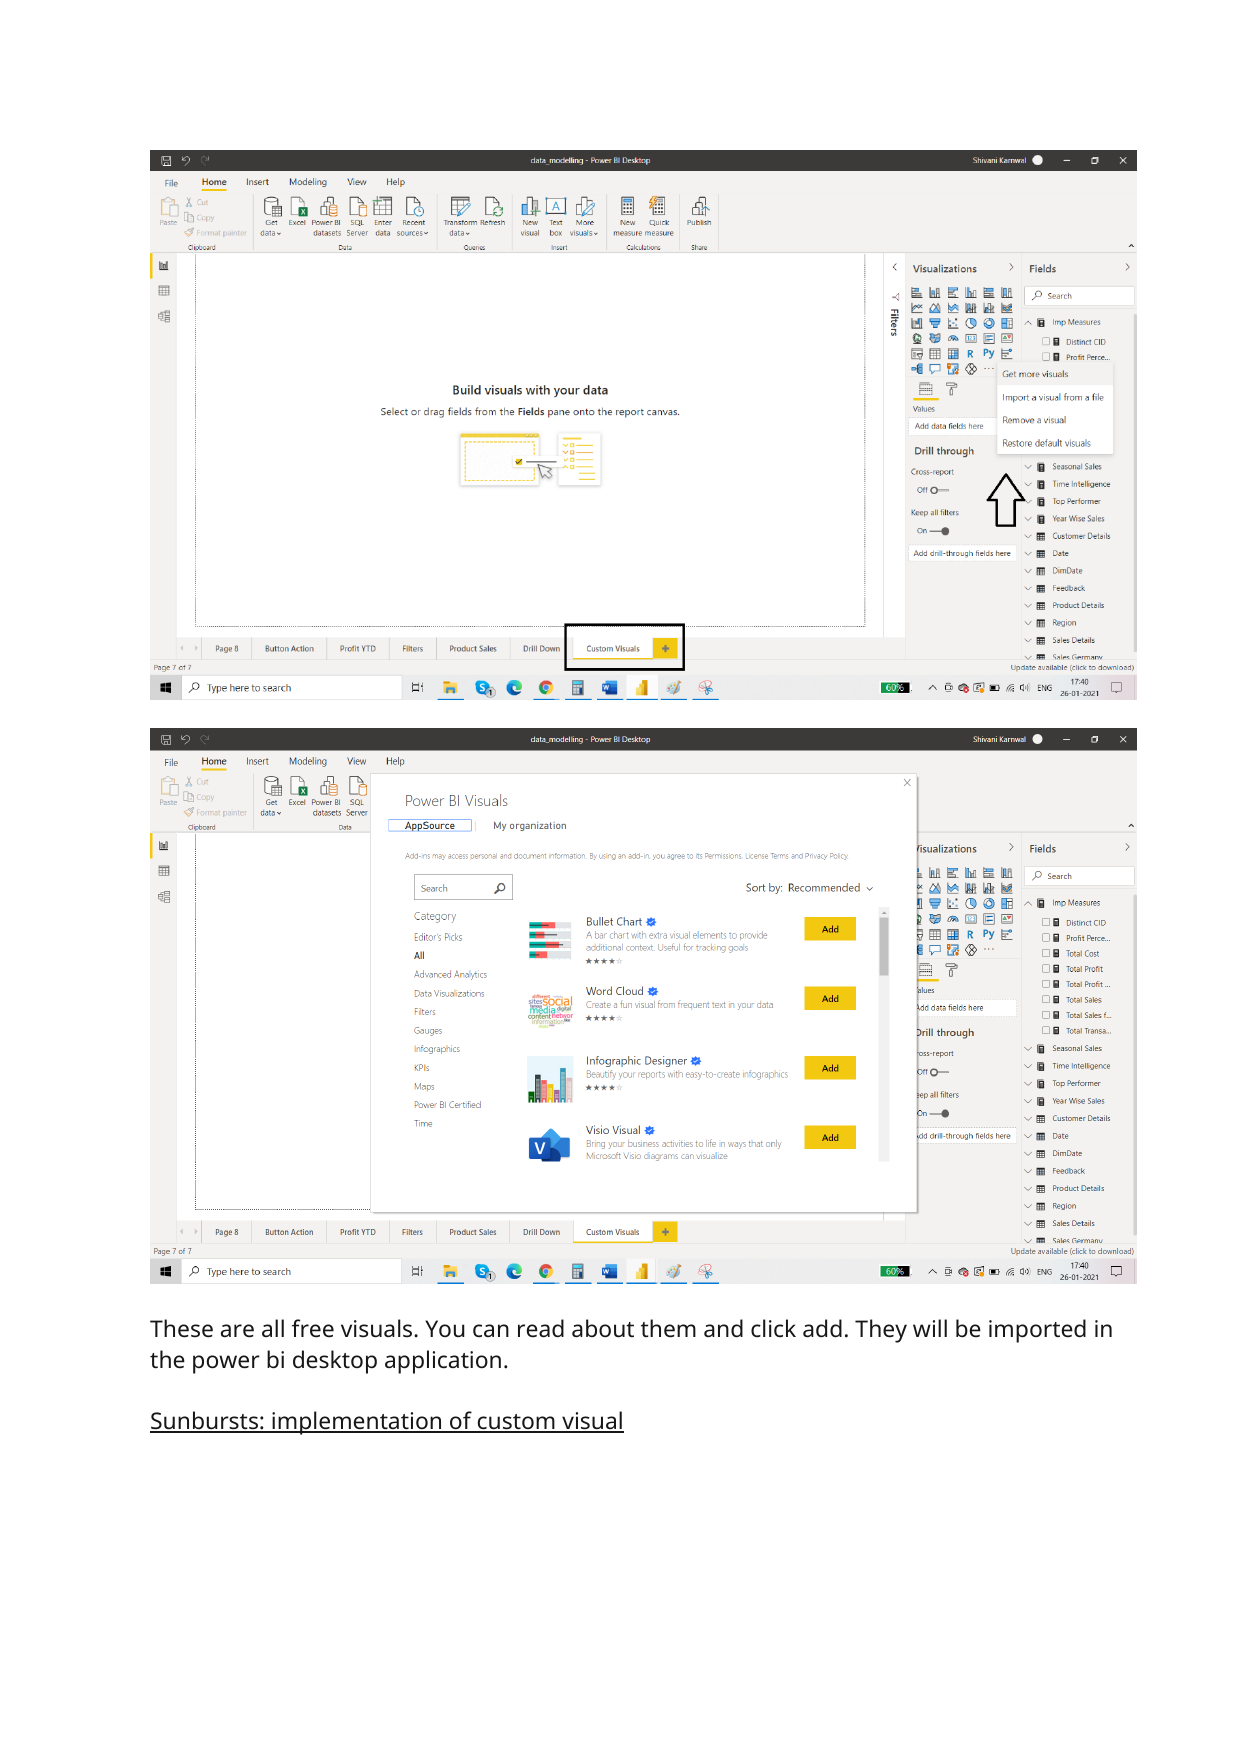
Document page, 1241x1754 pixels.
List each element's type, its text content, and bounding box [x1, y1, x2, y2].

text These are all free visuals. You can read about them and click add. They will be imported in the power bi desktop application. [150, 1313, 1137, 1376]
text Sunbursts: implementation of custom visual [150, 1405, 1137, 1436]
picture [150, 728, 1137, 1284]
picture [150, 150, 1137, 700]
